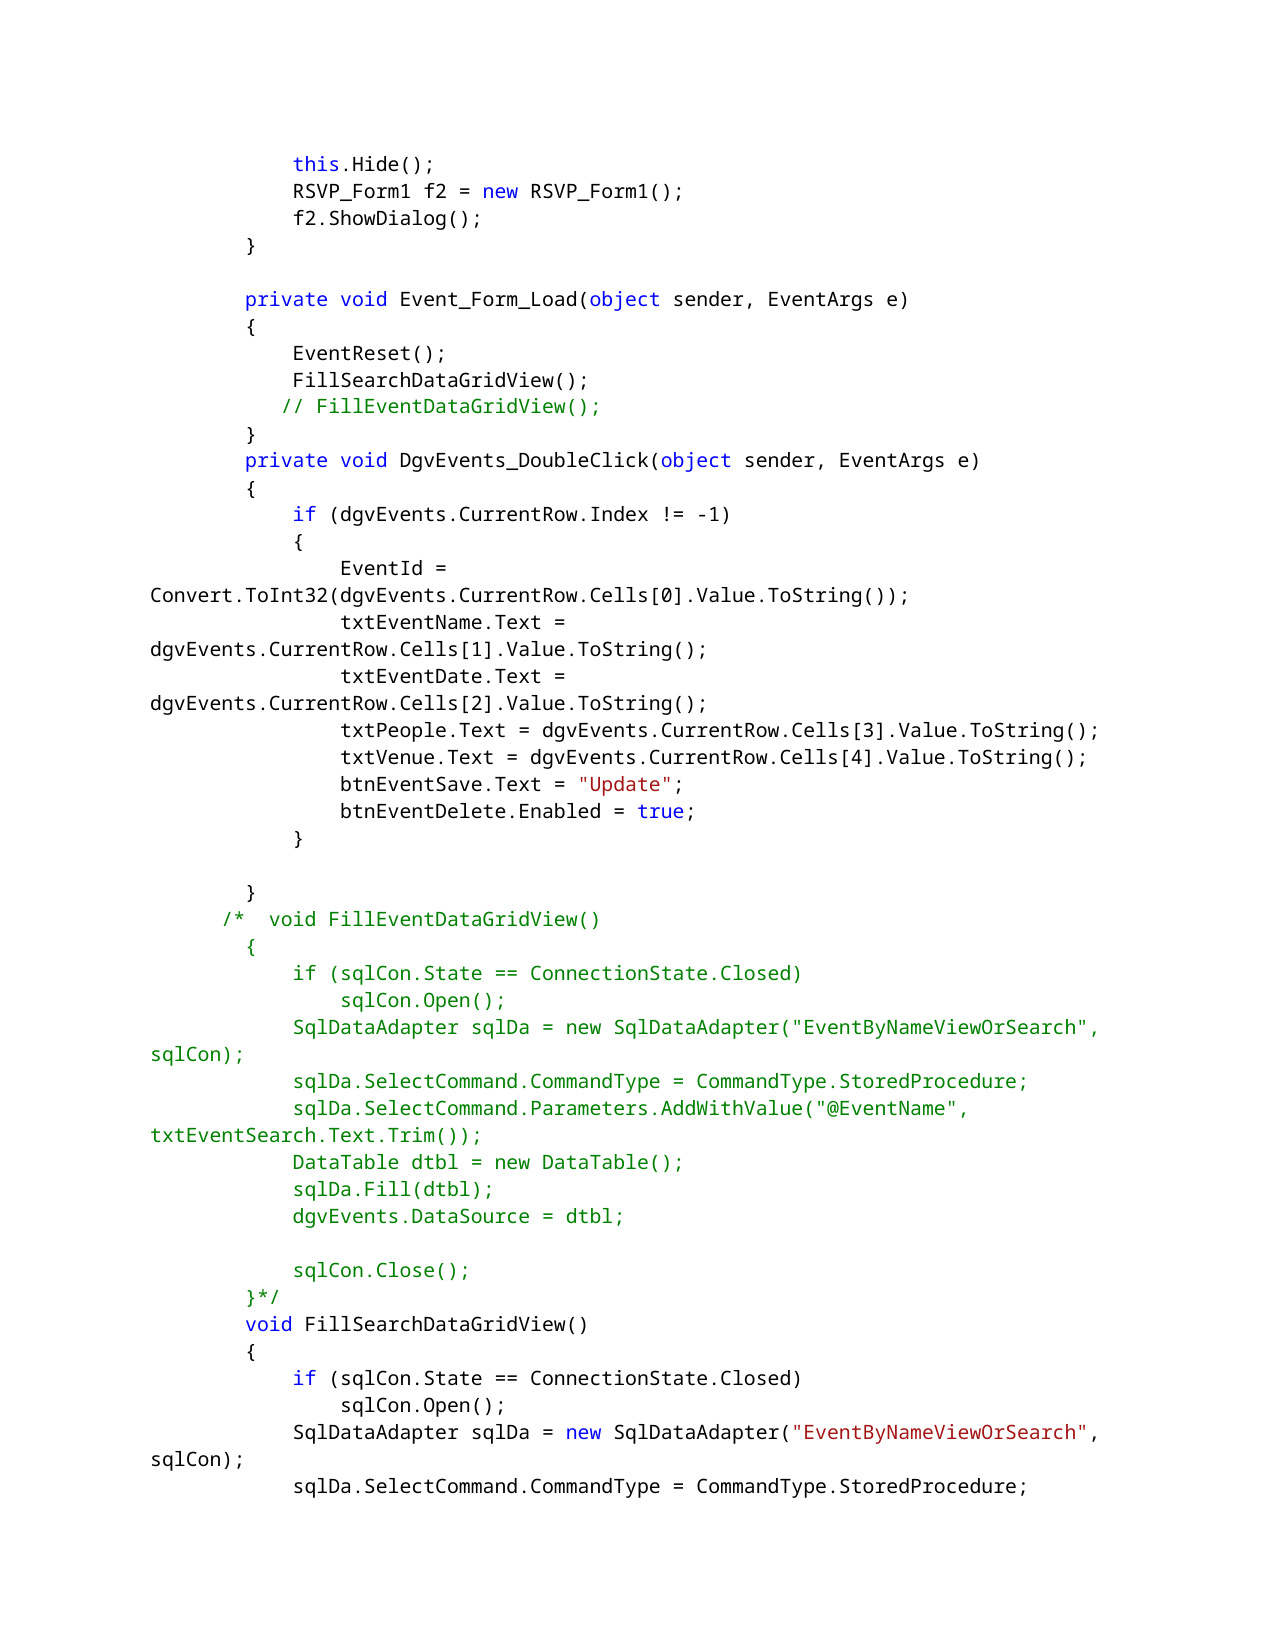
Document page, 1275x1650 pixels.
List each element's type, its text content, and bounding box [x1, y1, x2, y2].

text } [150, 420, 1125, 447]
text sqlDa.Fill(dtbl); [150, 1175, 1125, 1202]
text sqlCon.Open(); [150, 1391, 1125, 1418]
text sqlDa.SelectCommand.CommandType = CommandType.StoredProcedure; [150, 1067, 1125, 1094]
text FillSearchDataGridView(); [150, 366, 1125, 393]
text if (dgvEvents.CurrentRow.Index != -1) [150, 501, 1125, 528]
text if (sqlCon.State == ConnectionState.Closed) [150, 959, 1125, 986]
text { [150, 312, 1125, 339]
text private void DgvEvents_DoubleClick(object sender, EventArgs e) [150, 447, 1125, 474]
text txtEventDate.Text = dgvEvents.CurrentRow.Cells[2].Value.ToString(); [150, 663, 1125, 717]
text btnEventDelete.Enabled = true; [150, 797, 1125, 824]
text txtEventName.Text = dgvEvents.CurrentRow.Cells[1].Value.ToString(); [150, 609, 1125, 663]
text { [150, 932, 1125, 959]
text } [150, 824, 1125, 851]
text sqlDa.SelectCommand.Parameters.AddWithValue("@EventName", txtEventSearch.Text.Trim()); [150, 1094, 1125, 1148]
text EventReset(); [150, 339, 1125, 366]
text txtPeople.Text = dgvEvents.CurrentRow.Cells[3].Value.ToString(); [150, 717, 1125, 743]
text } [150, 231, 1125, 258]
text dgvEvents.DataSource = dtbl; [150, 1202, 1125, 1229]
text { [150, 1337, 1125, 1364]
text { [150, 474, 1125, 501]
text this.Hide(); [150, 150, 1125, 177]
text sqlCon.Open(); [150, 986, 1125, 1013]
text EventId = Convert.ToInt32(dgvEvents.CurrentRow.Cells[0].Value.ToString()); [150, 555, 1125, 609]
text { [150, 528, 1125, 555]
text f2.ShowDialog(); [150, 204, 1125, 231]
text RSVP_Form1 f2 = new RSVP_Form1(); [150, 177, 1125, 204]
text sqlDa.SelectCommand.CommandType = CommandType.StoredProcedure; [150, 1472, 1125, 1499]
text SqlDataAdapter sqlDa = new SqlDataAdapter("EventByNameViewOrSearch", sqlCon); [150, 1013, 1125, 1067]
text // FillEventDataGridView(); [150, 393, 1125, 420]
text if (sqlCon.State == ConnectionState.Closed) [150, 1364, 1125, 1391]
text } [150, 878, 1125, 905]
text DataTable dtbl = new DataTable(); [150, 1148, 1125, 1175]
text sqlCon.Close(); [150, 1256, 1125, 1283]
text SqlDataAdapter sqlDa = new SqlDataAdapter("EventByNameViewOrSearch", sqlCon); [150, 1418, 1125, 1472]
text btnEventSave.Text = "Update"; [150, 771, 1125, 797]
text /* void FillEventDataGridView() [150, 905, 1125, 932]
text private void Event_Form_Load(object sender, EventArgs e) [150, 285, 1125, 312]
text void FillSearchDataGridView() [150, 1310, 1125, 1337]
text txtVenue.Text = dgvEvents.CurrentRow.Cells[4].Value.ToString(); [150, 743, 1125, 771]
text }*/ [150, 1283, 1125, 1310]
